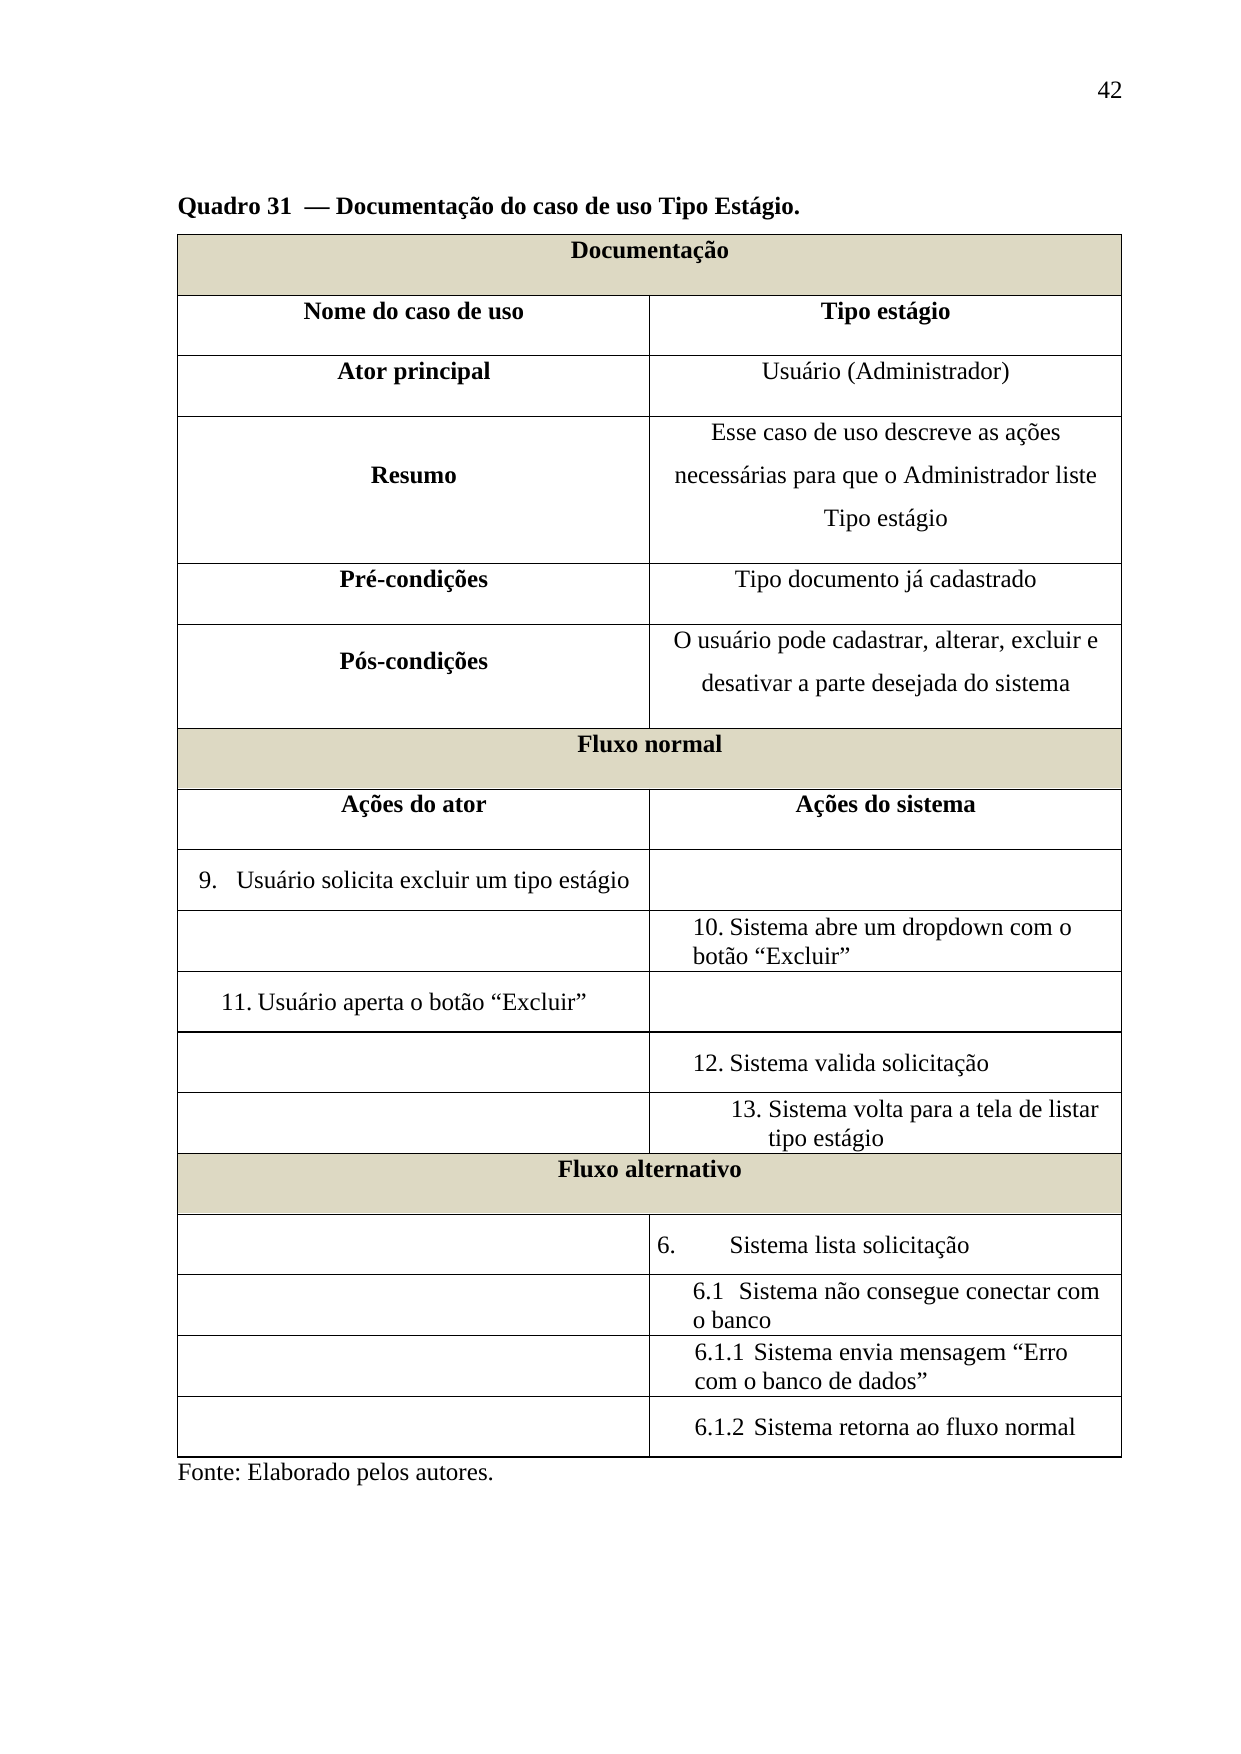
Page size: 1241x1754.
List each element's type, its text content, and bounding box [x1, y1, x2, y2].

table_cell Usuário solicita excluir um tipo estágio [178, 850, 649, 910]
text Fonte: Elaborado pelos autores. [177, 1458, 1122, 1486]
table_cell Nome do caso de uso [178, 296, 649, 355]
table_cell [650, 972, 1121, 1031]
table_cell Sistema volta para a tela de listar tipo estágio [650, 1093, 1121, 1153]
table_cell Sistema envia mensagem “Erro com o banco de dados” [650, 1336, 1121, 1396]
table_cell Ator principal [178, 356, 649, 416]
table_cell Sistema lista solicitação [650, 1215, 1121, 1274]
table_cell Sistema não consegue conectar com o banco [650, 1275, 1121, 1335]
table_cell Sistema abre um dropdown com o botão “Excluir” [650, 911, 1121, 971]
table_cell Pré-condições [178, 564, 649, 624]
table_cell Tipo documento já cadastrado [650, 564, 1121, 624]
table_cell Resumo [178, 417, 649, 563]
table_cell [650, 850, 1121, 910]
table_cell Ações do sistema [650, 790, 1121, 849]
table_cell Sistema retorna ao fluxo normal [650, 1397, 1121, 1456]
table_header Documentação [178, 235, 1121, 295]
table_cell Usuário aperta o botão “Excluir” [178, 972, 649, 1031]
table_cell [178, 1093, 649, 1153]
table_cell Sistema valida solicitação [650, 1033, 1121, 1092]
table_cell [178, 1033, 649, 1092]
table_cell Fluxo normal [178, 729, 1121, 788]
table_cell Ações do ator [178, 790, 649, 849]
text Quadro 31 — Documentação do caso de uso Tipo Estágio. [177, 191, 1122, 219]
table_cell [178, 1215, 649, 1274]
table_cell Pós-condições [178, 625, 649, 728]
table_cell Fluxo alternativo [178, 1154, 1121, 1213]
table_cell [178, 1275, 649, 1335]
table_cell Usuário (Administrador) [650, 356, 1121, 416]
table_cell O usuário pode cadastrar, alterar, excluir e desativar a parte desejada do sistema [650, 625, 1121, 728]
table_cell [178, 1336, 649, 1396]
table_cell Esse caso de uso descreve as ações necessárias para que o Administrador liste Tipo estágio [650, 417, 1121, 563]
table_cell Tipo estágio [650, 296, 1121, 355]
table_cell [178, 911, 649, 971]
table_cell [178, 1397, 649, 1456]
